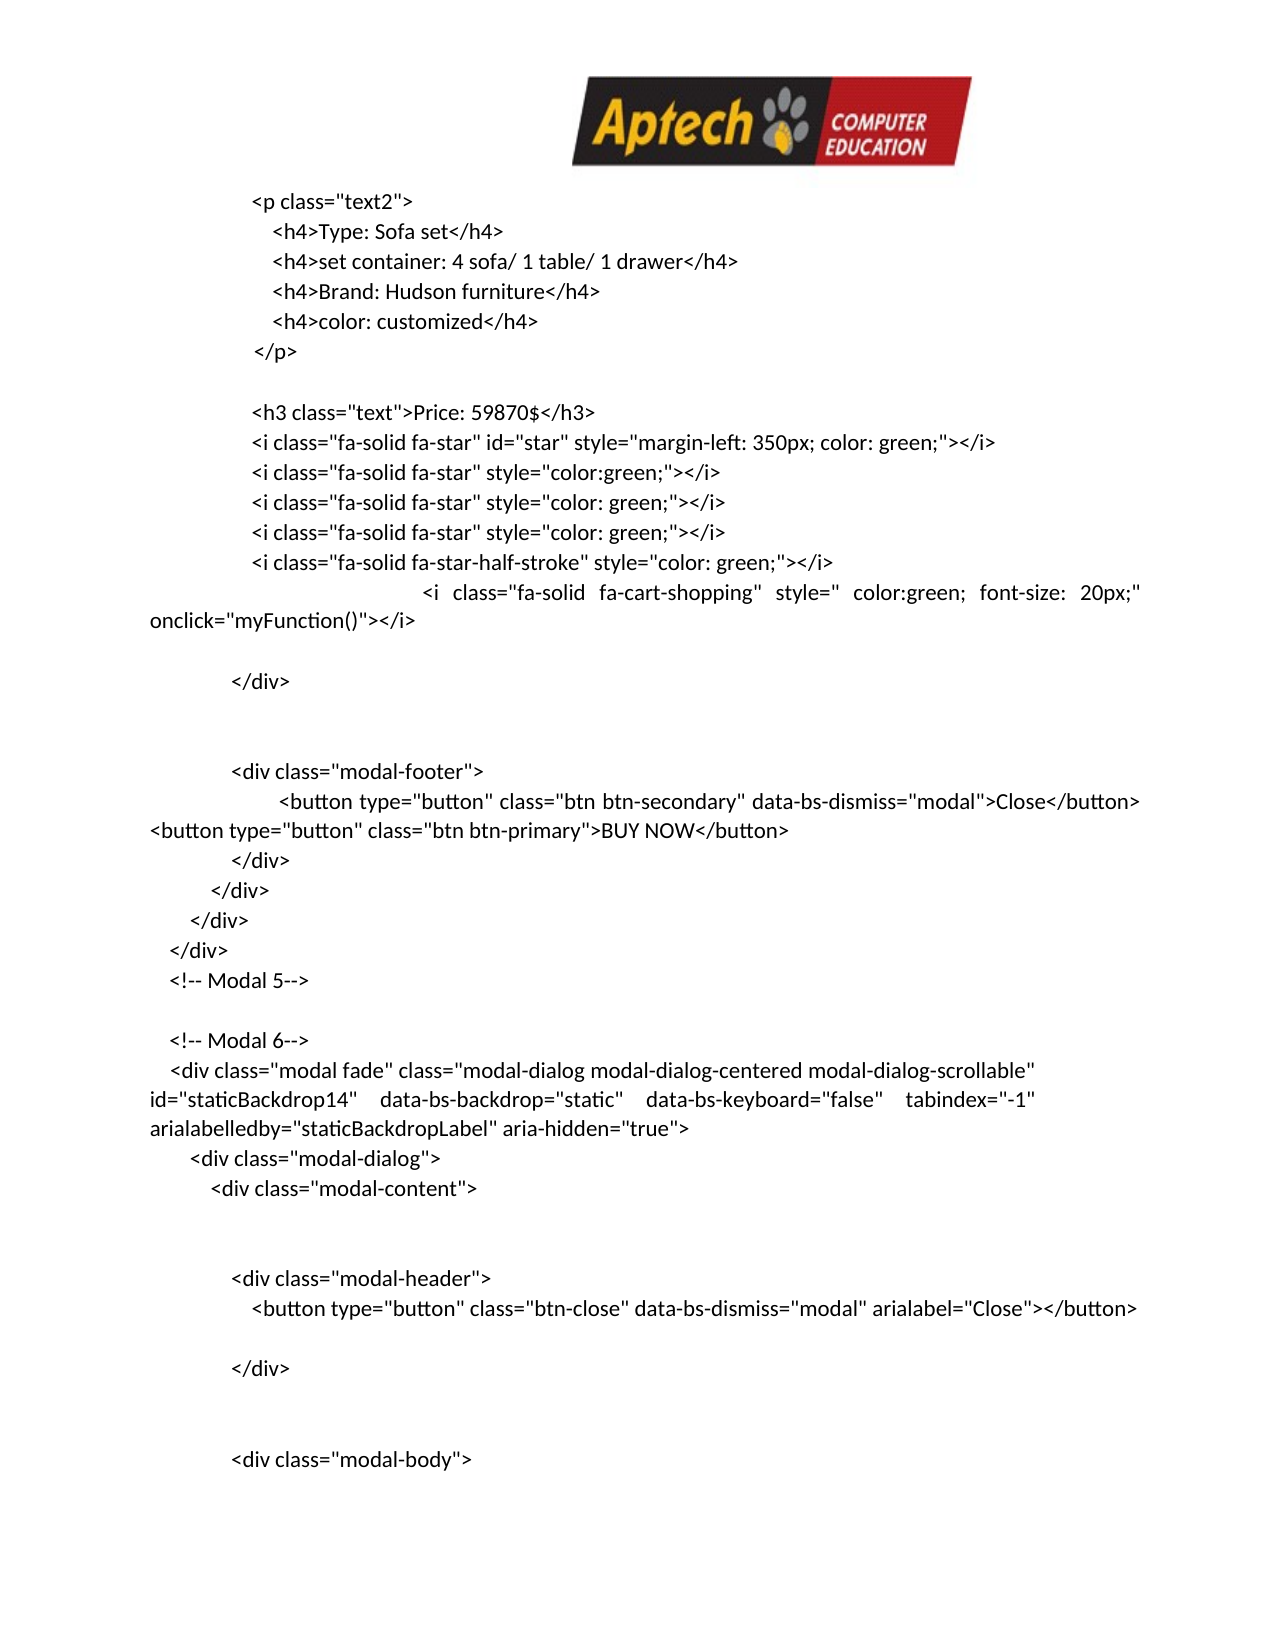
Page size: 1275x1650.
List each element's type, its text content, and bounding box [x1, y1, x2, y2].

text <!-- Modal 6--> [148, 1026, 1142, 1054]
text <i class="fa-solid fa-cart-shopping" style=" color:green; font-size: 20px;" onclick="myFunction()"></i> [148, 578, 1142, 634]
text </div> [148, 667, 1142, 695]
text <button type="button" class="btn-close" data-bs-dismiss="modal" arialabel="Close"></button> [148, 1294, 1142, 1322]
text </div> [148, 876, 1142, 904]
text <div class="modal-header"> [148, 1264, 1142, 1292]
text <h3 class="text">Price: 59870$</h3> [148, 398, 1142, 426]
text </div> [148, 1354, 1142, 1383]
text <i class="fa-solid fa-star" style="color: green;"></i> [148, 518, 1142, 546]
text <i class="fa-solid fa-star" style="color: green;"></i> [148, 488, 1142, 516]
text </div> [148, 906, 1142, 934]
text <div class="modal-dialog"> [148, 1144, 1142, 1172]
text <h4>Brand: Hudson furniture</h4> [148, 277, 1142, 306]
text <p class="text2"> [148, 187, 1142, 216]
text <div class="modal-body"> [148, 1445, 1142, 1473]
text <!-- Modal 5--> [148, 966, 1142, 994]
text <div class="modal-content"> [148, 1174, 1142, 1202]
text </div> [148, 936, 1142, 964]
text <i class="fa-solid fa-star" style="color:green;"></i> [148, 458, 1142, 486]
text <button type="button" class="btn btn-secondary" data-bs-dismiss="modal">Close</button> <button type="button" class="btn btn-primary">BUY NOW</button> [148, 787, 1142, 844]
text </p> [254, 337, 1142, 366]
picture [571, 76, 993, 187]
text <h4>Type: Sofa set</h4> [148, 217, 1142, 246]
text <div class="modal-footer"> [148, 757, 1142, 785]
text <h4>color: customized</h4> [148, 307, 1142, 336]
text <h4>set container: 4 sofa/ 1 table/ 1 drawer</h4> [148, 247, 1142, 276]
text <div class="modal fade" class="modal-dialog modal-dialog-centered modal-dialog-scrollable" id="staticBackdrop14" data-bs-backdrop="static" data-bs-keyboard="false" tabindex="-1" arialabelledby="staticBackdropLabel" aria-hidden="true"> [148, 1056, 1036, 1142]
text </div> [148, 846, 1142, 874]
text <i class="fa-solid fa-star-half-stroke" style="color: green;"></i> [148, 548, 1142, 576]
text <i class="fa-solid fa-star" id="star" style="margin-left: 350px; color: green;"></i> [148, 428, 1142, 456]
